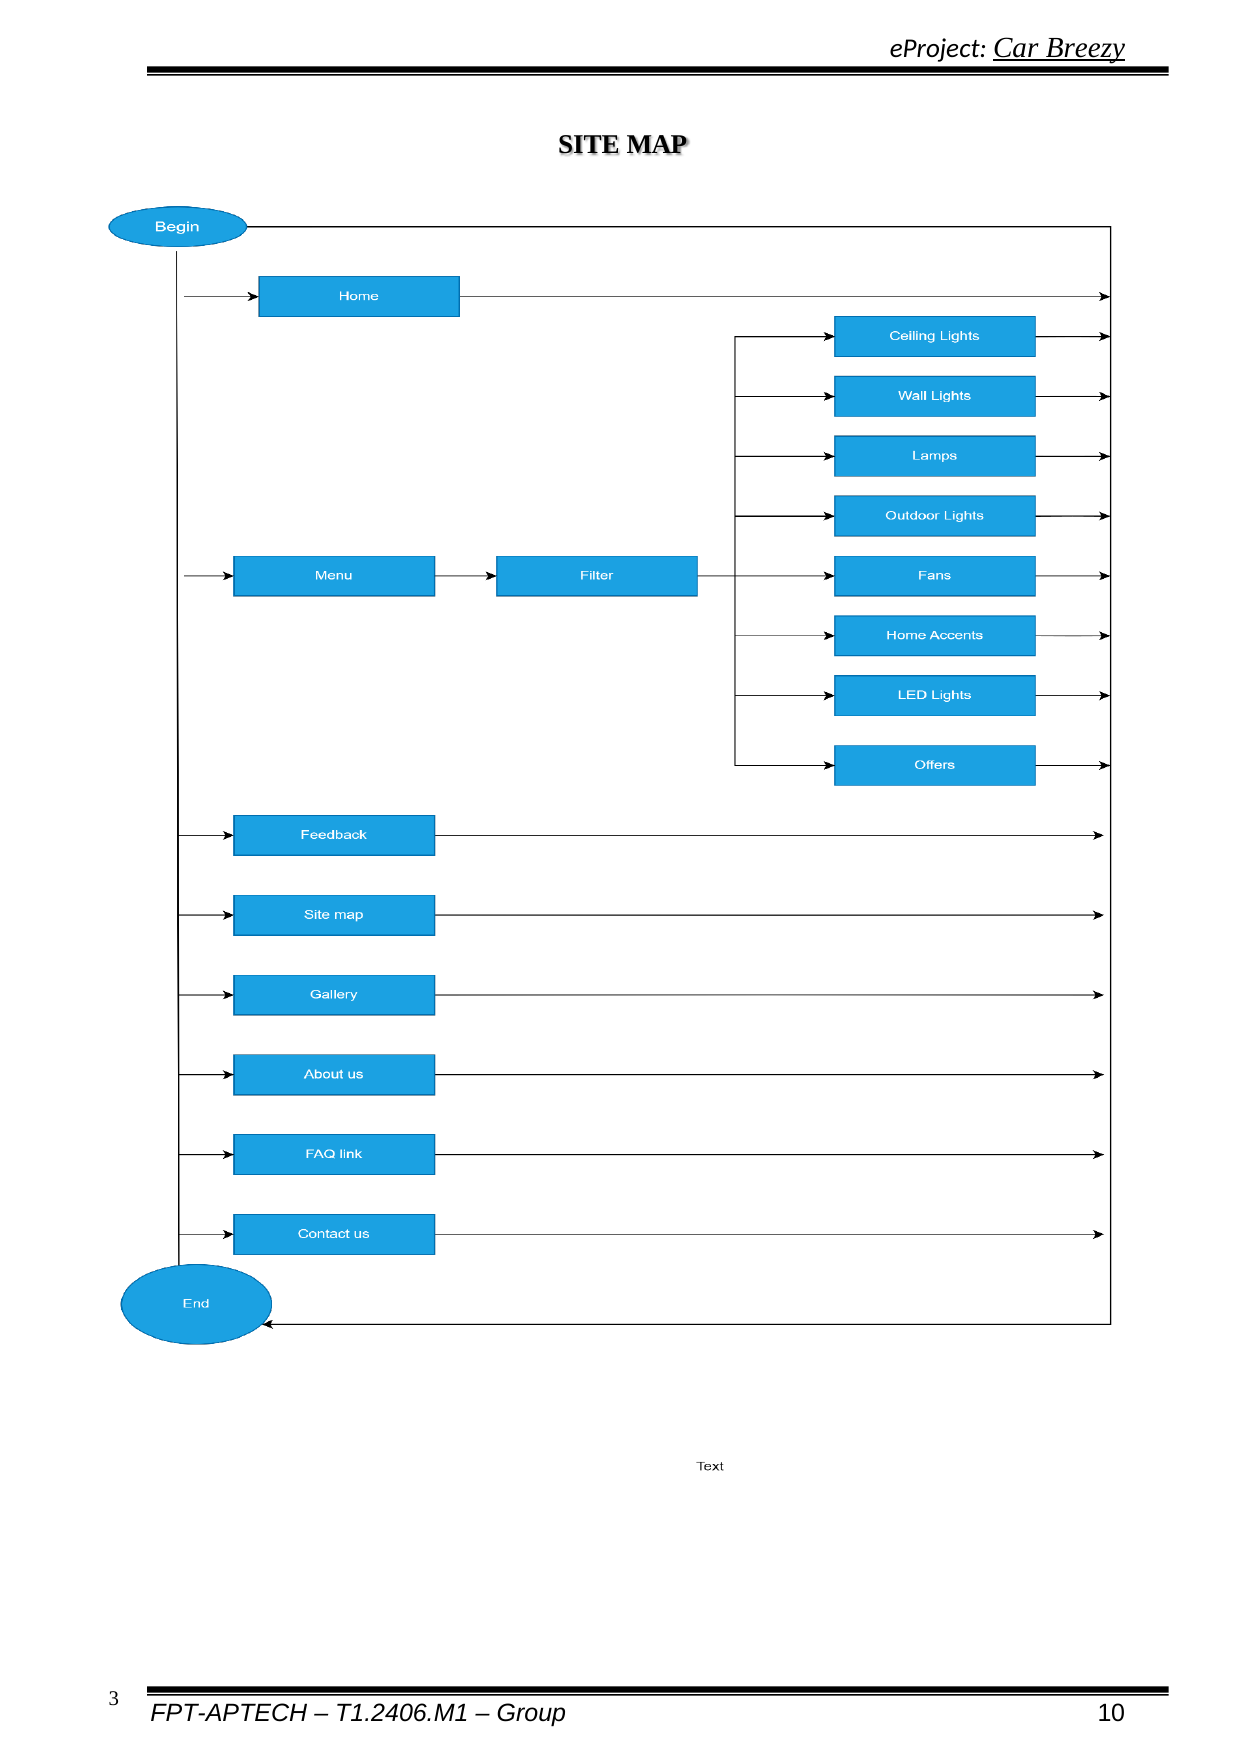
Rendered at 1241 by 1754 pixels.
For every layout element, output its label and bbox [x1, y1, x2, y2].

picture [558, 134, 691, 158]
picture [108, 206, 1122, 1482]
